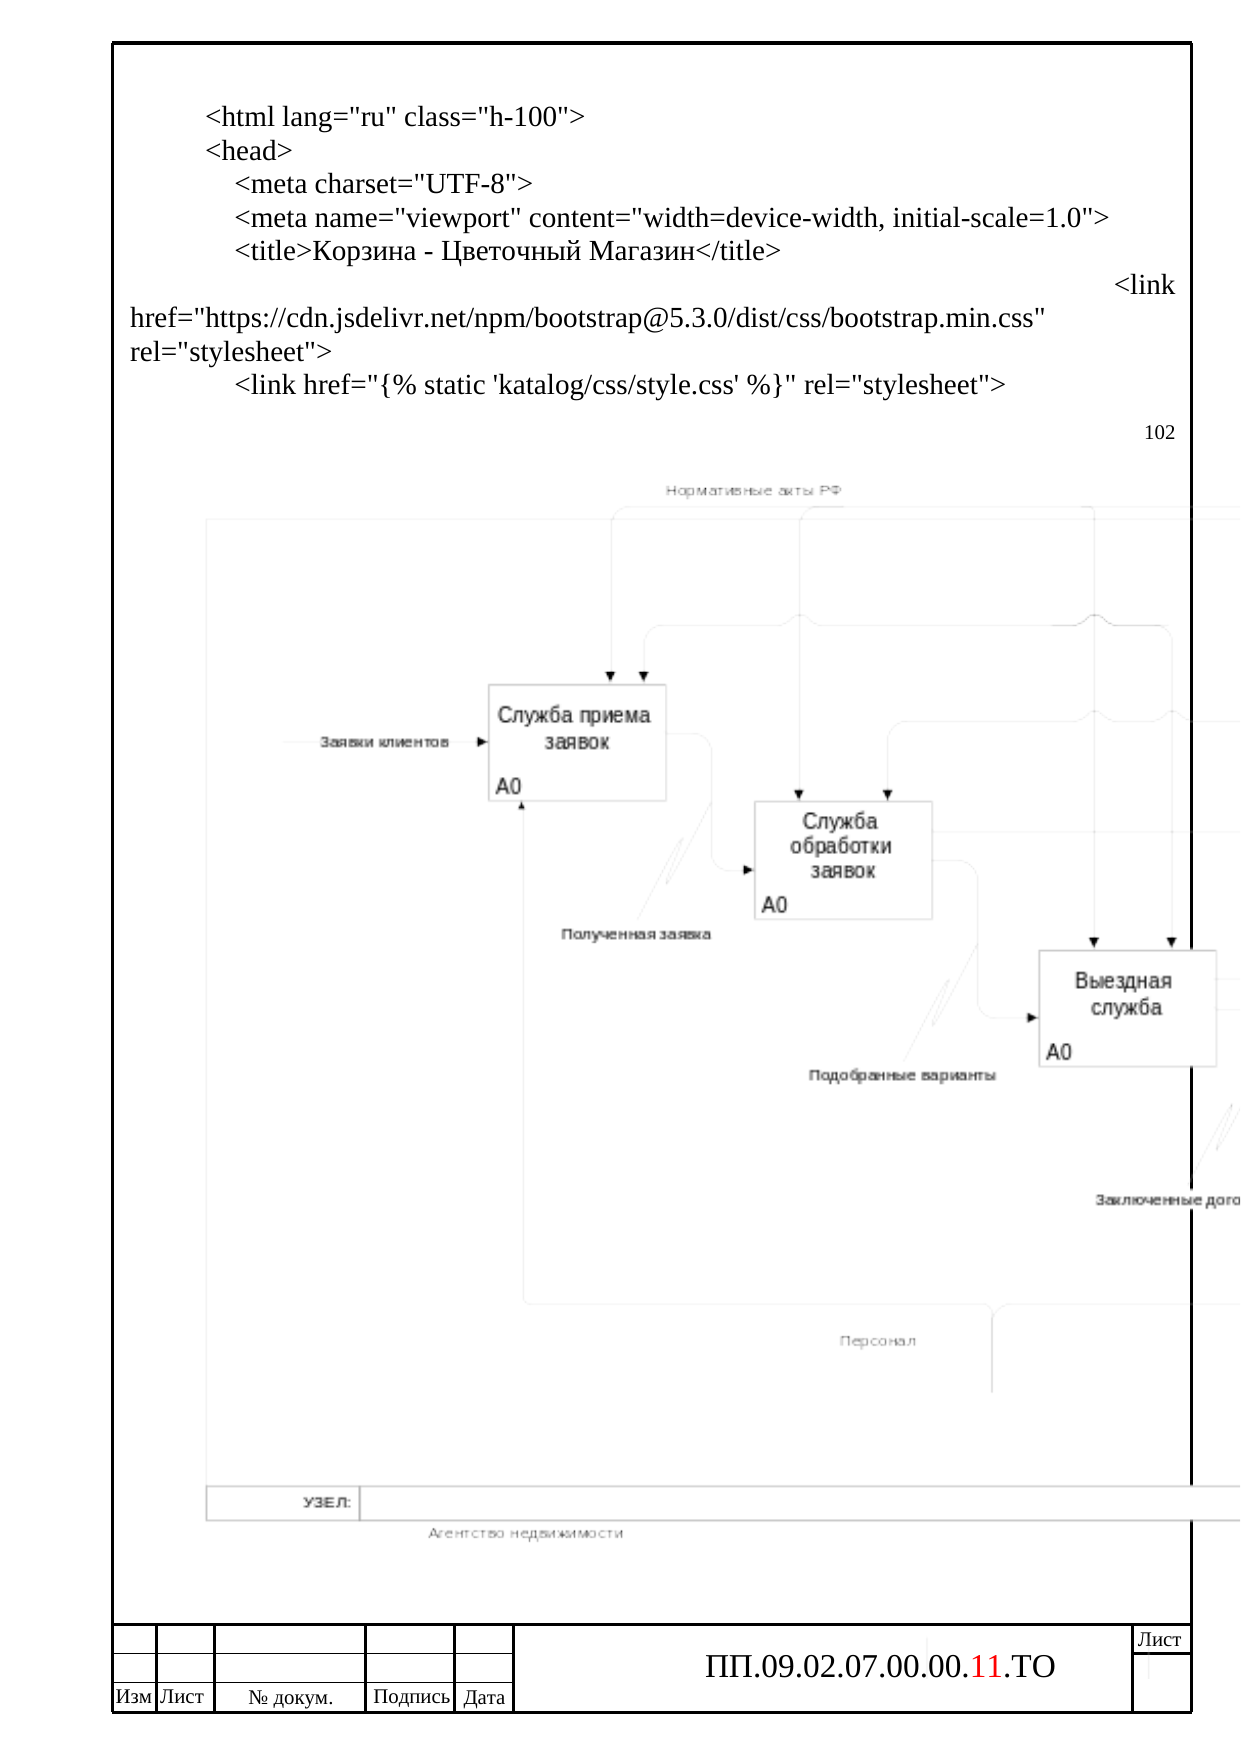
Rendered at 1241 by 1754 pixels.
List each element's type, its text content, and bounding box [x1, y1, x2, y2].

text <meta charset="UTF-8"> [130, 166, 1175, 200]
text <head> [130, 133, 1175, 166]
text <html lang="ru" class="h-100"> [130, 99, 1175, 133]
text <link href="https://cdn.jsdelivr.net/npm/bootstrap@5.3.0/dist/css/bootstrap.min.css" rel="stylesheet"> [130, 267, 1175, 367]
text <title>Корзина - Цветочный Магазин</title> [130, 233, 1175, 267]
text <meta name="viewport" content="width=device-width, initial-scale=1.0"> [130, 200, 1175, 233]
text <link href="{% static 'katalog/css/style.css' %}" rel="stylesheet"> [130, 367, 1175, 401]
